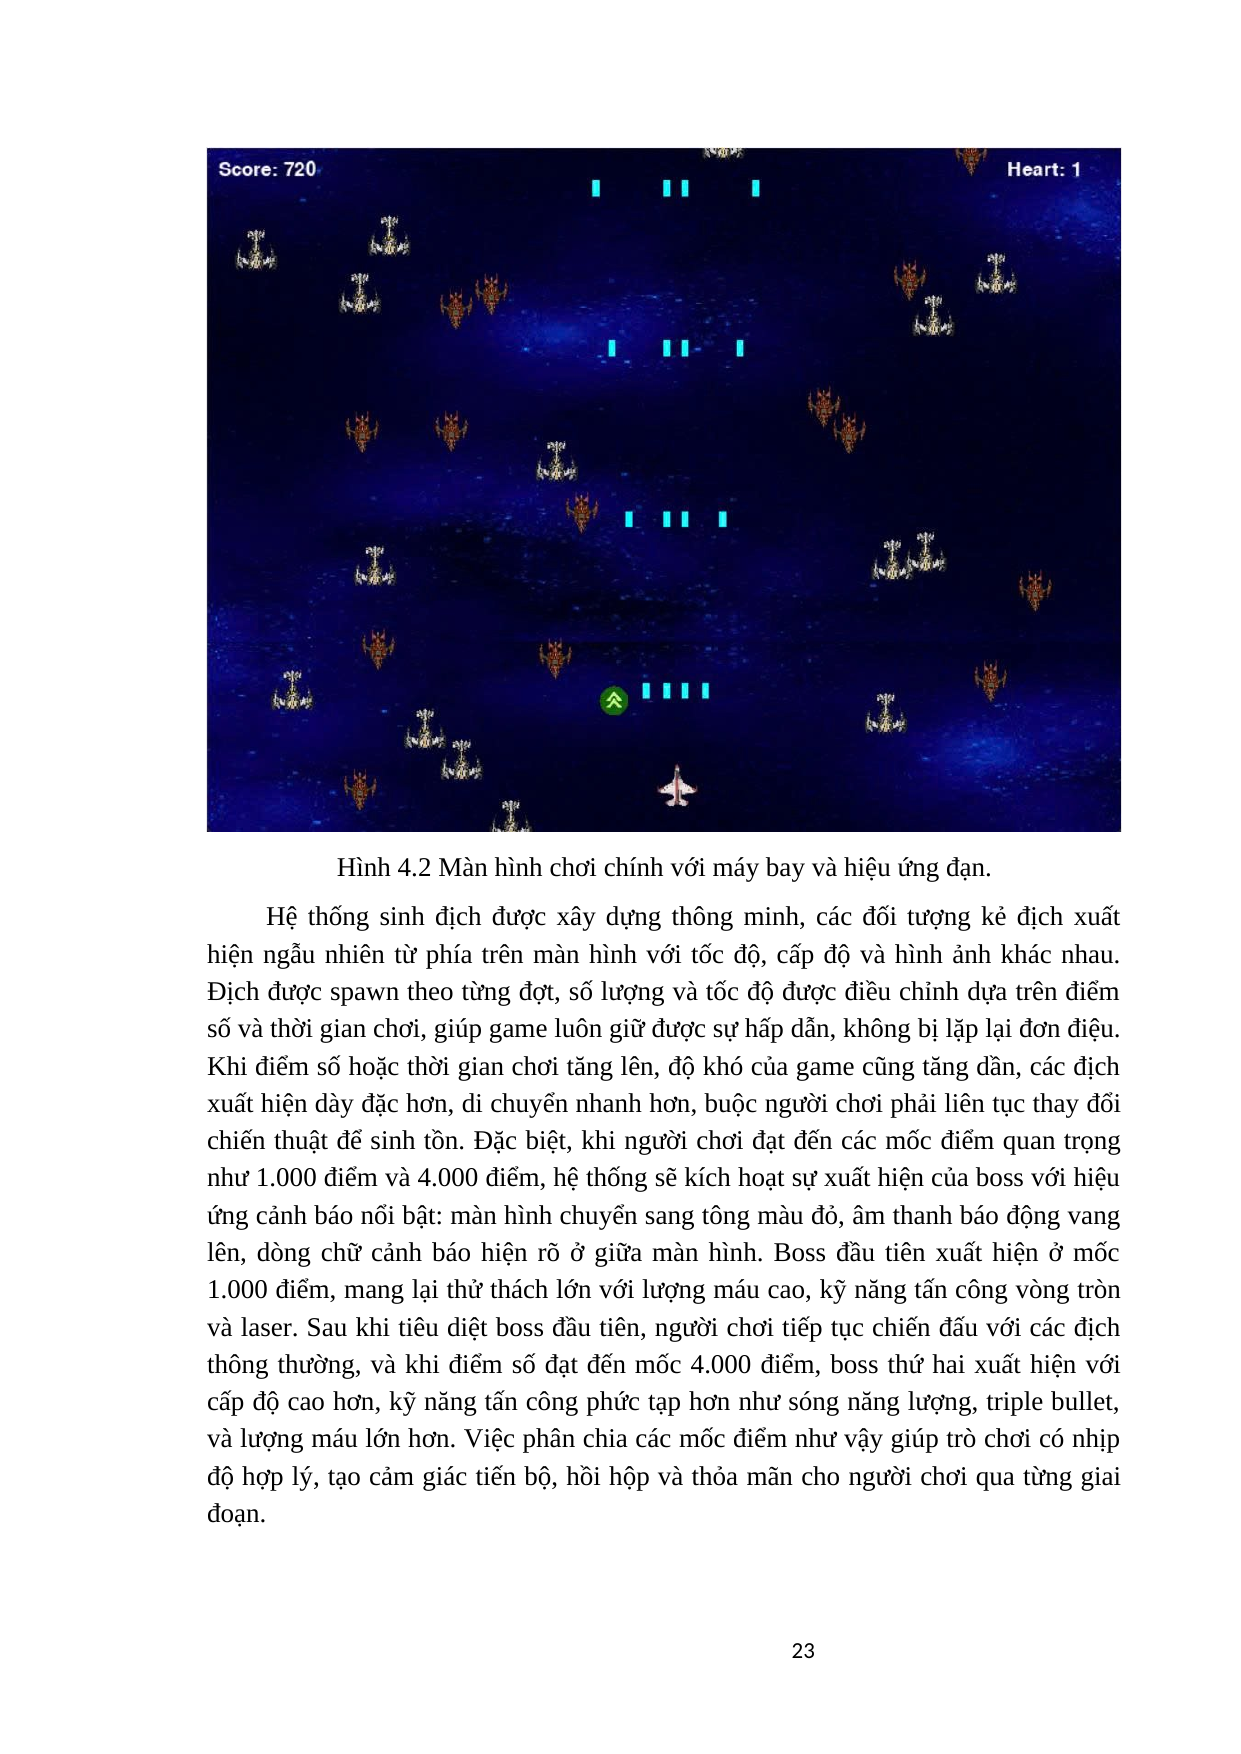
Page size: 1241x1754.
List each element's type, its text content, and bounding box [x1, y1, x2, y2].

text Hệ thống sinh địch được xây dựng thông minh, các đối tượng kẻ địch xuất hiện ngẫu nhiên từ phía trên màn hình với tốc độ, cấp độ và hình ảnh khác nhau. Địch được spawn theo từng đợt, số lượng và tốc độ được điều chỉnh dựa trên điểm số và thời gian chơi, giúp game luôn giữ được sự hấp dẫn, không bị lặp lại đơn điệu. Khi điểm số hoặc thời gian chơi tăng lên, độ khó của game cũng tăng dần, các địch xuất hiện dày đặc hơn, di chuyển nhanh hơn, buộc người chơi phải liên tục thay đổi chiến thuật để sinh tồn. Đặc biệt, khi người chơi đạt đến các mốc điểm quan trọng như 1.000 điểm và 4.000 điểm, hệ thống sẽ kích hoạt sự xuất hiện của boss với hiệu ứng cảnh báo nổi bật: màn hình chuyển sang tông màu đỏ, âm thanh báo động vang lên, dòng chữ cảnh báo hiện rõ ở giữa màn hình. Boss đầu tiên xuất hiện ở mốc 1.000 điểm, mang lại thử thách lớn với lượng máu cao, kỹ năng tấn công vòng tròn và laser. Sau khi tiêu diệt boss đầu tiên, người chơi tiếp tục chiến đấu với các địch thông thường, và khi điểm số đạt đến mốc 4.000 điểm, boss thứ hai xuất hiện với cấp độ cao hơn, kỹ năng tấn công phức tạp hơn như sóng năng lượng, triple bullet, và lượng máu lớn hơn. Việc phân chia các mốc điểm như vậy giúp trò chơi có nhịp độ hợp lý, tạo cảm giác tiến bộ, hồi hộp và thỏa mãn cho người chơi qua từng giai đoạn. [207, 900, 1122, 1528]
text Hình 4.2 Màn hình chơi chính với máy bay và hiệu ứng đạn. [207, 851, 1122, 882]
picture [206, 147, 1122, 832]
